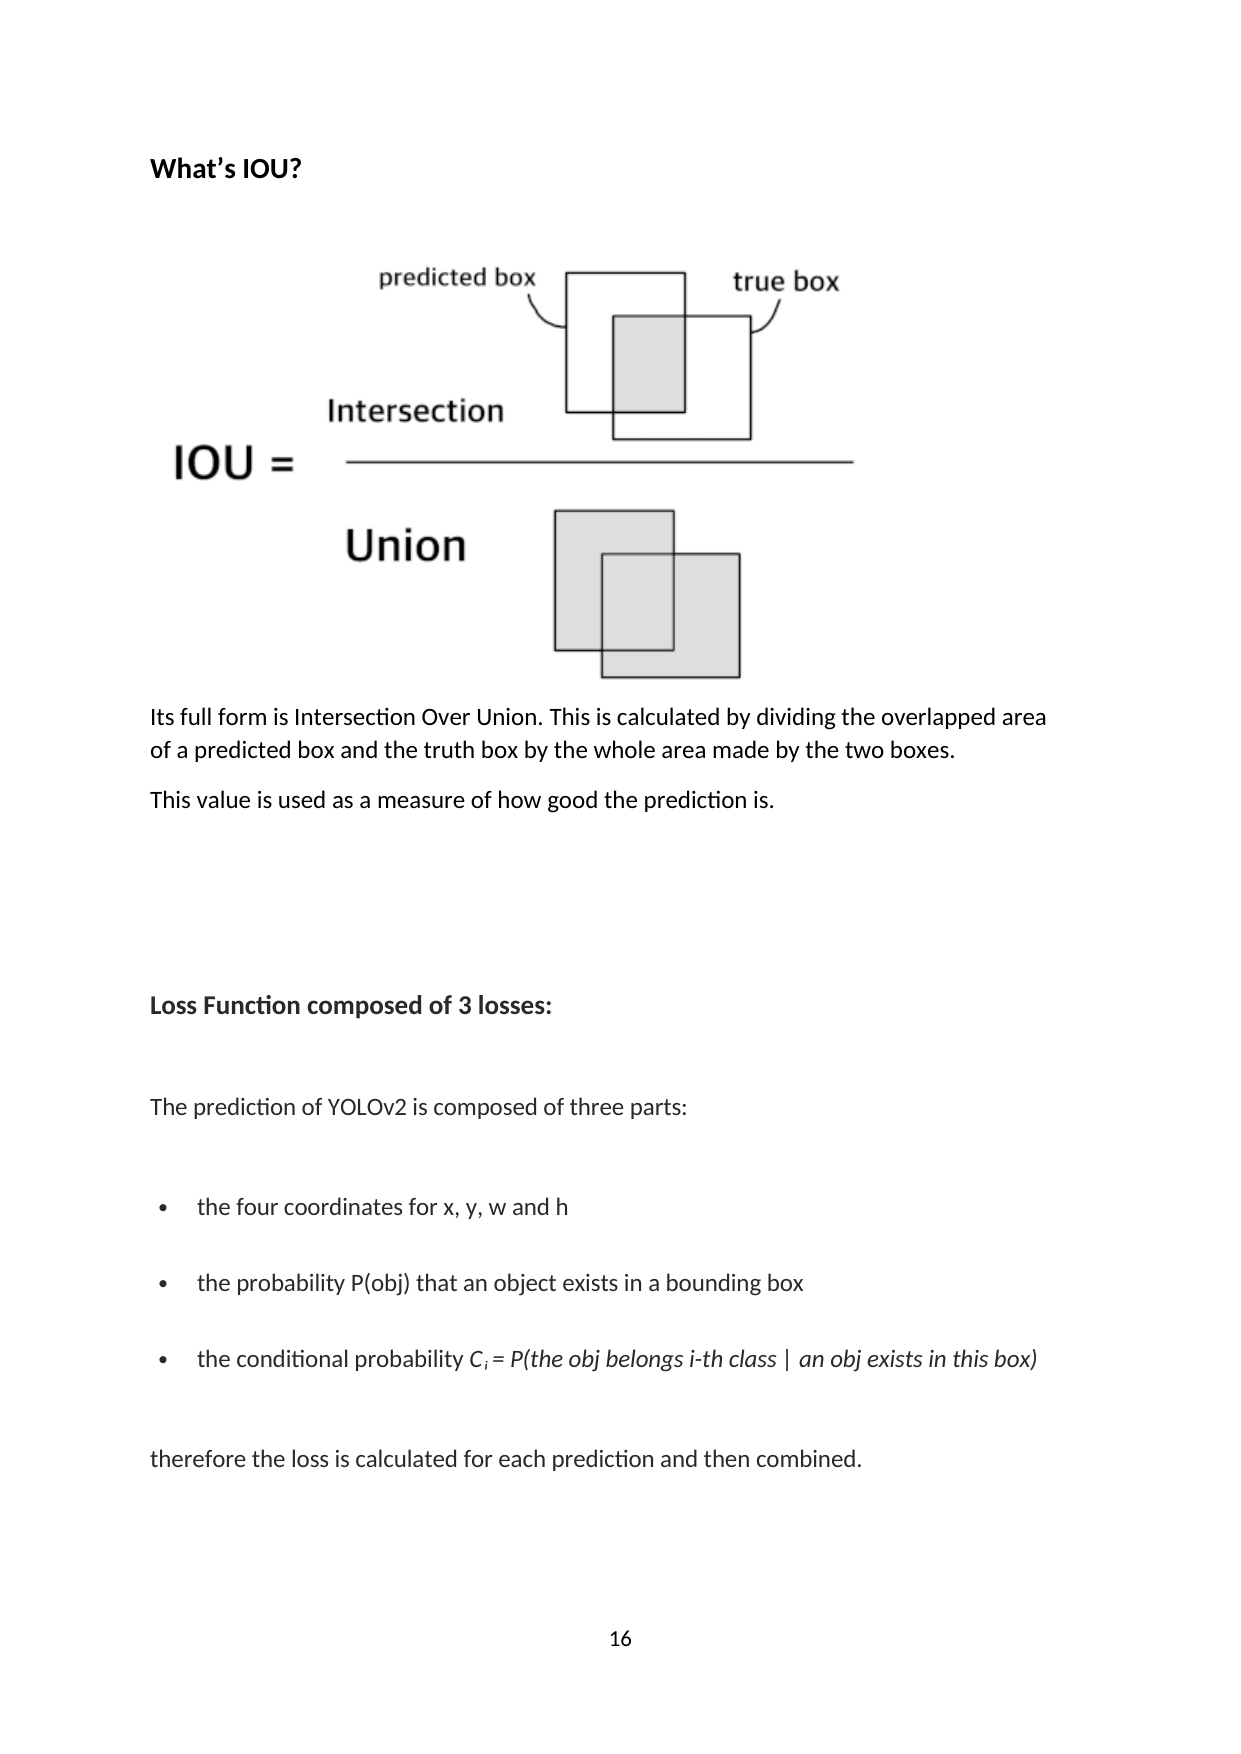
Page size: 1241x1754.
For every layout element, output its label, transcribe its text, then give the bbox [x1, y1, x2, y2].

text therefore the loss is calculated for each prediction and then combined. [150, 1424, 1069, 1474]
text What’s IOU? [150, 150, 1069, 186]
list the conditional probability Cᵢ = P(the obj belongs i-th class | an obj exists in this box) [159, 1324, 1069, 1374]
picture [150, 260, 858, 683]
text This value is used as a measure of how good the prediction is. [150, 784, 1069, 814]
text Its full form is Intersection Over Union. This is calculated by dividing the overlapped area of a predicted box and the truth box by the whole area made by the two boxes. [150, 702, 1069, 765]
text Loss Function composed of 3 losses: [150, 965, 1069, 1021]
text The prediction of YOLOv2 is composed of three parts: [150, 1071, 1069, 1121]
list the four coordinates for x, y, w and h [159, 1171, 1069, 1221]
list the probability P(obj) that an object exists in a bounding box [159, 1247, 1069, 1297]
